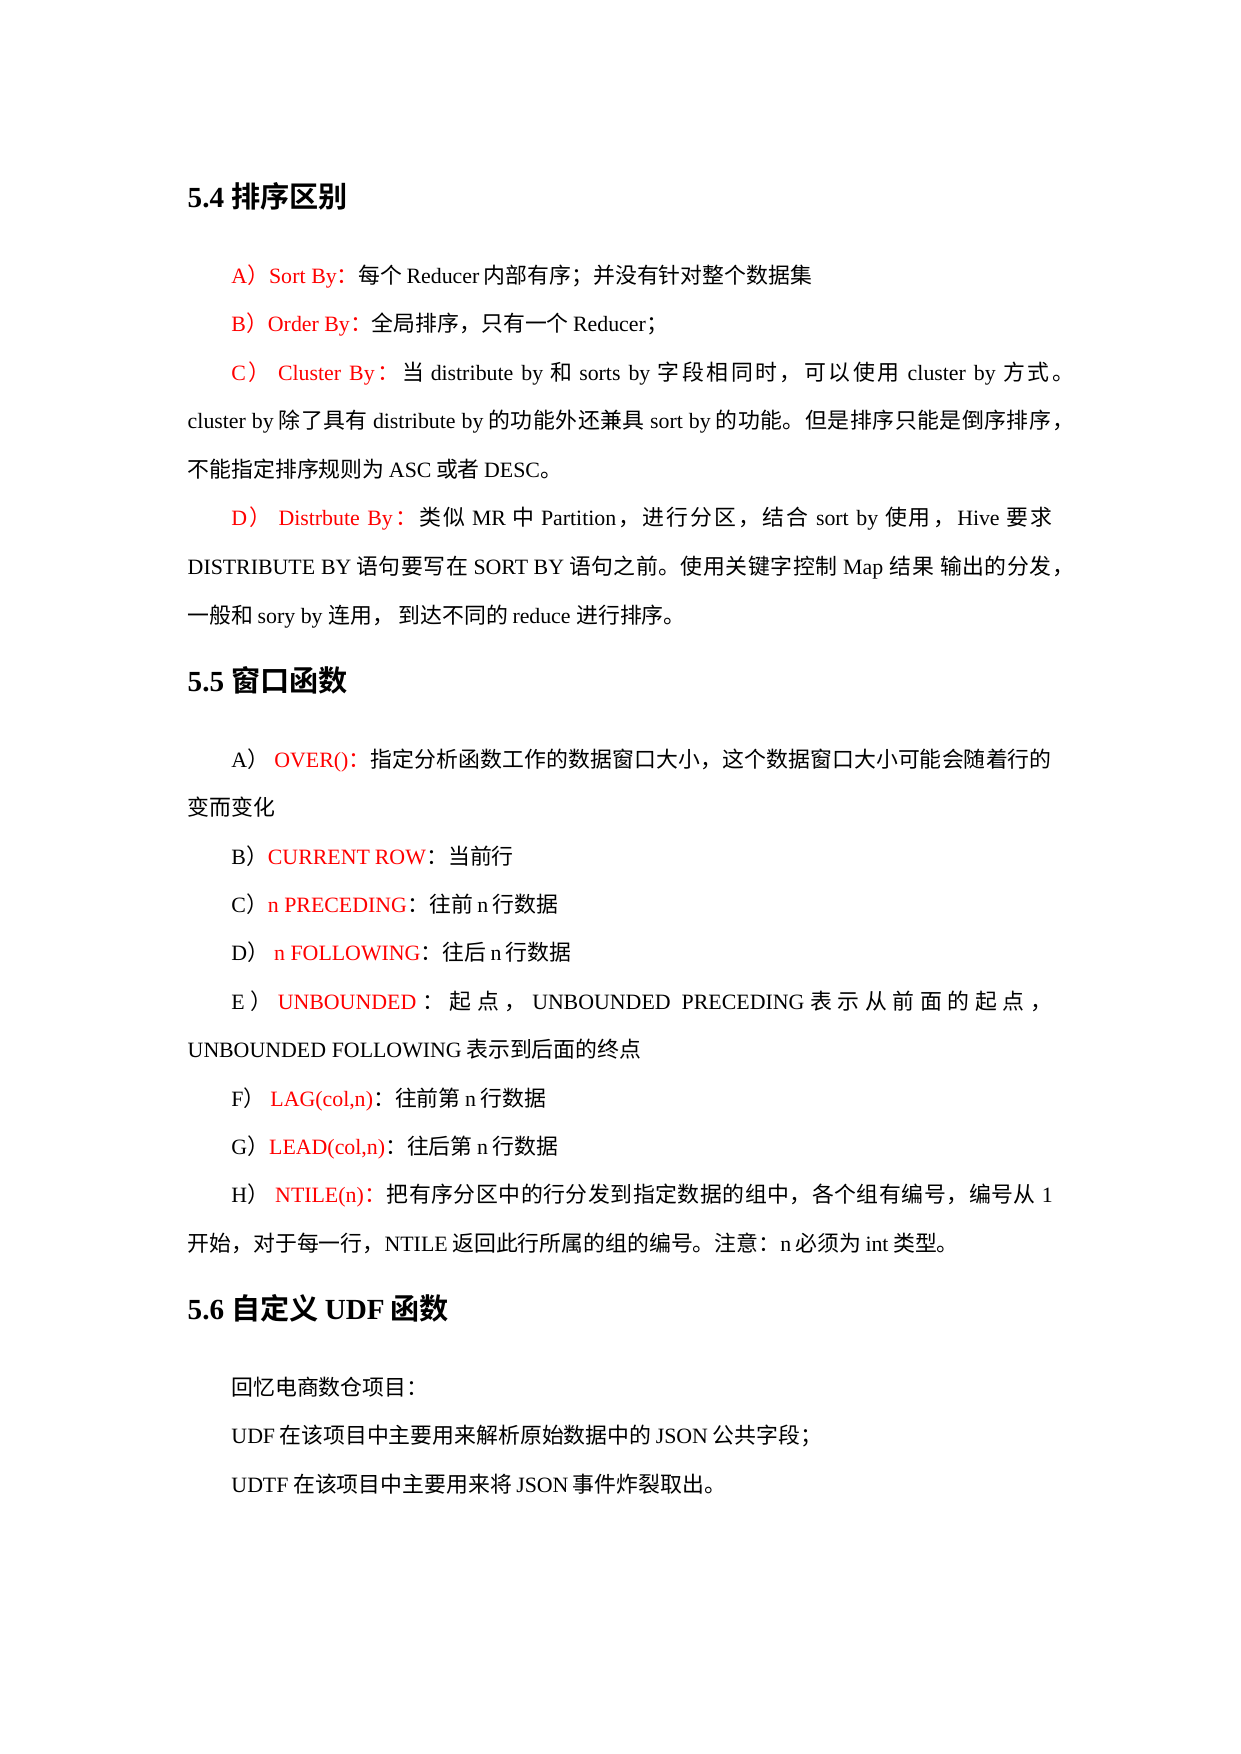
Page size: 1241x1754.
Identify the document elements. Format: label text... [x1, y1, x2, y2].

text G）LEAD(col,n)：往后第n行数据 [187, 1129, 1053, 1161]
text A）Sort By：每个Reducer内部有序；并没有针对整个数据集 [187, 257, 1053, 290]
text C）n PRECEDING：往前n行数据 [187, 887, 1053, 919]
subtitle 5.6 自定义UDF函数 [187, 1274, 1053, 1339]
text D） Distrbute By：类似MR中Partition，进行分区，结合sort by使用，Hive要求DISTRIBUTE BY语句要写在SORT BY语句之前。使用关键字控制Map 结果 输出的分发，一般和sory by 连用， 到达不同的reduce 进行排序。 [187, 500, 1053, 630]
text UDTF在该项目中主要用来将JSON事件炸裂取出。 [187, 1466, 1053, 1499]
text H） NTILE(n)：把有序分区中的行分发到指定数据的组中，各个组有编号，编号从1开始，对于每一行，NTILE返回此行所属的组的编号。注意：n必须为int类型。 [187, 1177, 1053, 1258]
text 回忆电商数仓项目： [187, 1369, 1053, 1402]
text F） LAG(col,n)：往前第n行数据 [187, 1080, 1053, 1113]
text D） n FOLLOWING：往后n行数据 [187, 935, 1053, 967]
text E）UNBOUNDED：起点，UNBOUNDED PRECEDING 表示从前面的起点， UNBOUNDED FOLLOWING表示到后面的终点 [187, 983, 1053, 1064]
text C） Cluster By：当distribute by和sorts by字段相同时，可以使用cluster by方式。cluster by除了具有distribute by的功能外还兼具sort by的功能。但是排序只能是倒序排序，不能指定排序规则为ASC或者DESC。 [187, 354, 1053, 484]
text A） OVER()：指定分析函数工作的数据窗口大小，这个数据窗口大小可能会随着行的变而变化 [187, 741, 1053, 822]
text B）CURRENT ROW：当前行 [187, 838, 1053, 871]
text UDF在该项目中主要用来解析原始数据中的JSON公共字段； [187, 1418, 1053, 1450]
subtitle 5.4 排序区别 [187, 162, 1053, 227]
text B）Order By：全局排序，只有一个Reducer； [187, 306, 1053, 338]
subtitle 5.5 窗口函数 [187, 646, 1053, 711]
